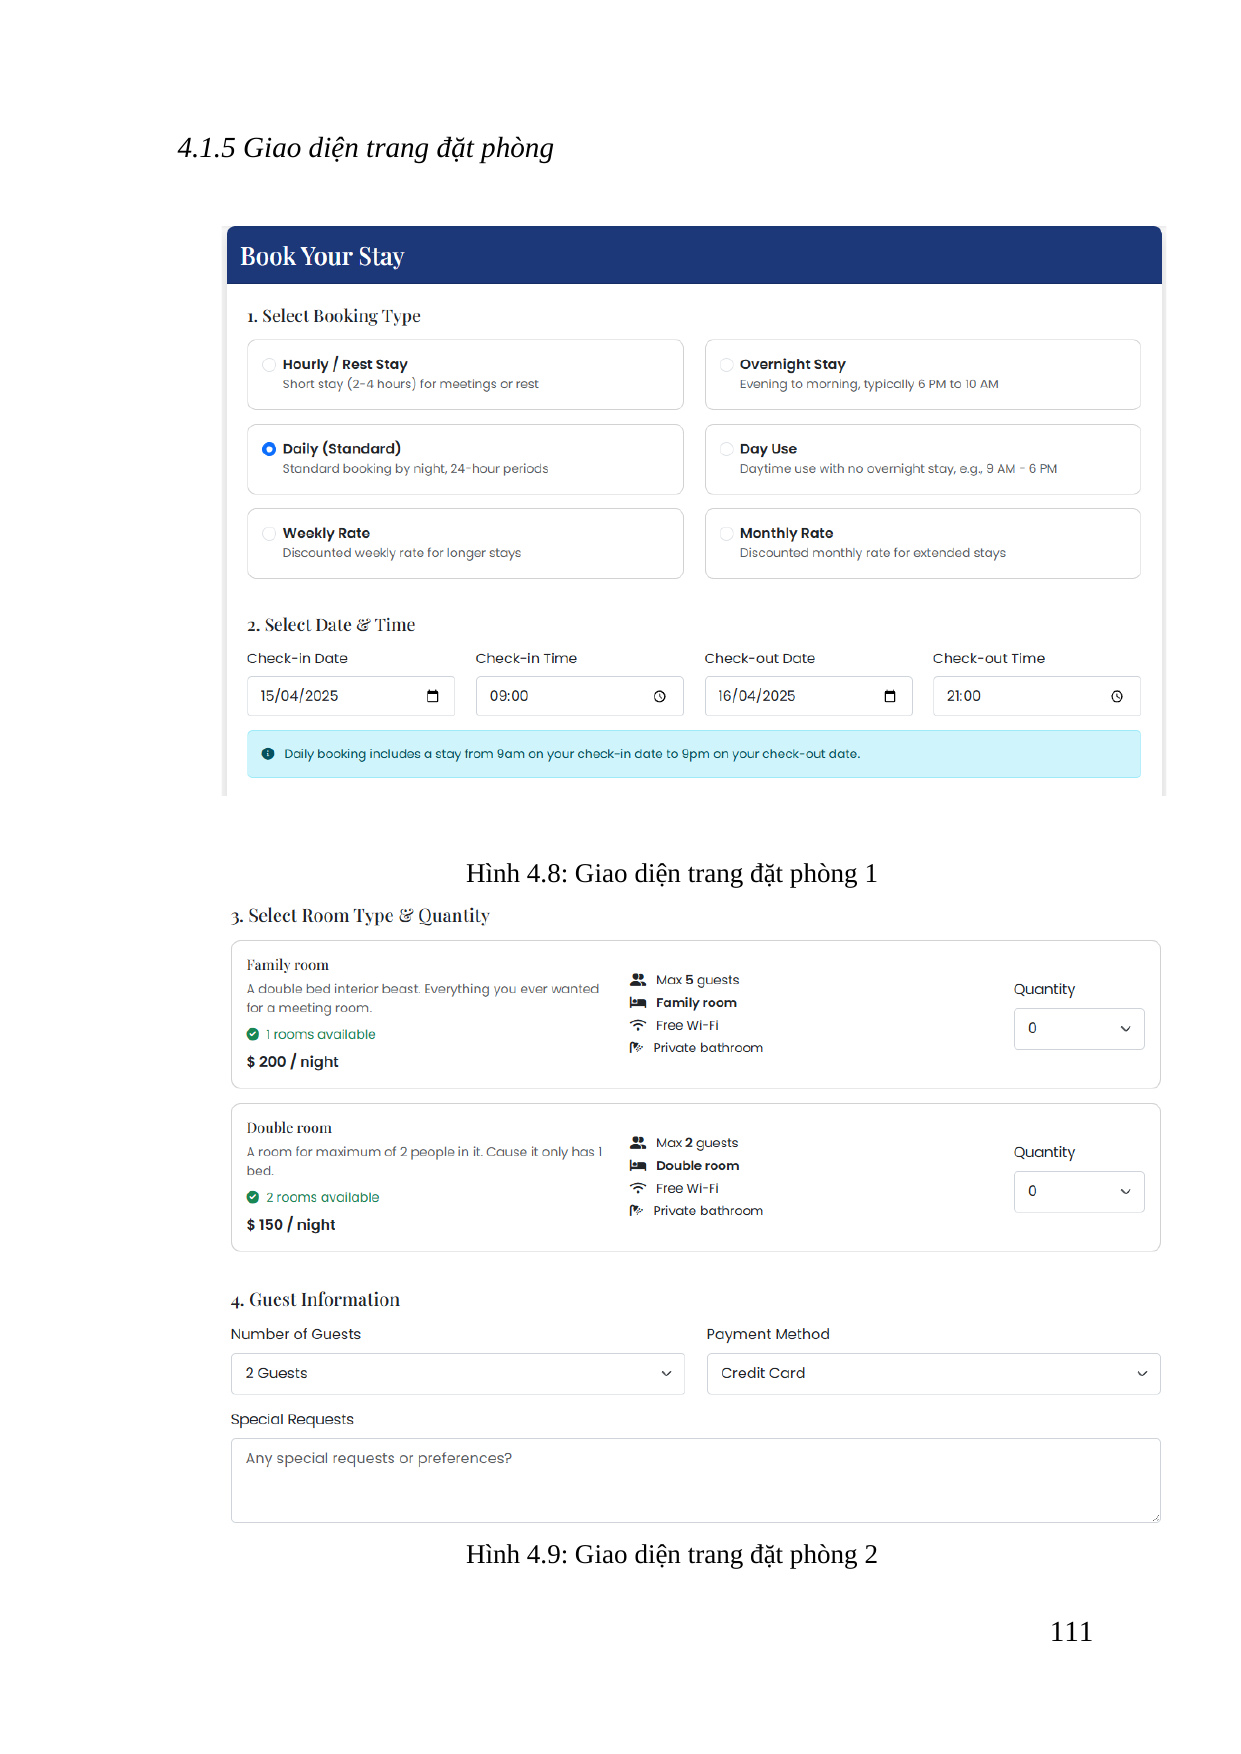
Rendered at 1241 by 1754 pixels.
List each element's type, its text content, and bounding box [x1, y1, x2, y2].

picture [221, 897, 1167, 1529]
list Hình 4.8: Giao diện trang đặt phòng 1 [177, 857, 1122, 888]
list Hình 4.9: Giao diện trang đặt phòng 2 [177, 1538, 1122, 1569]
picture [221, 226, 1167, 796]
text Giao diện trang đặt phòng [177, 131, 1122, 164]
